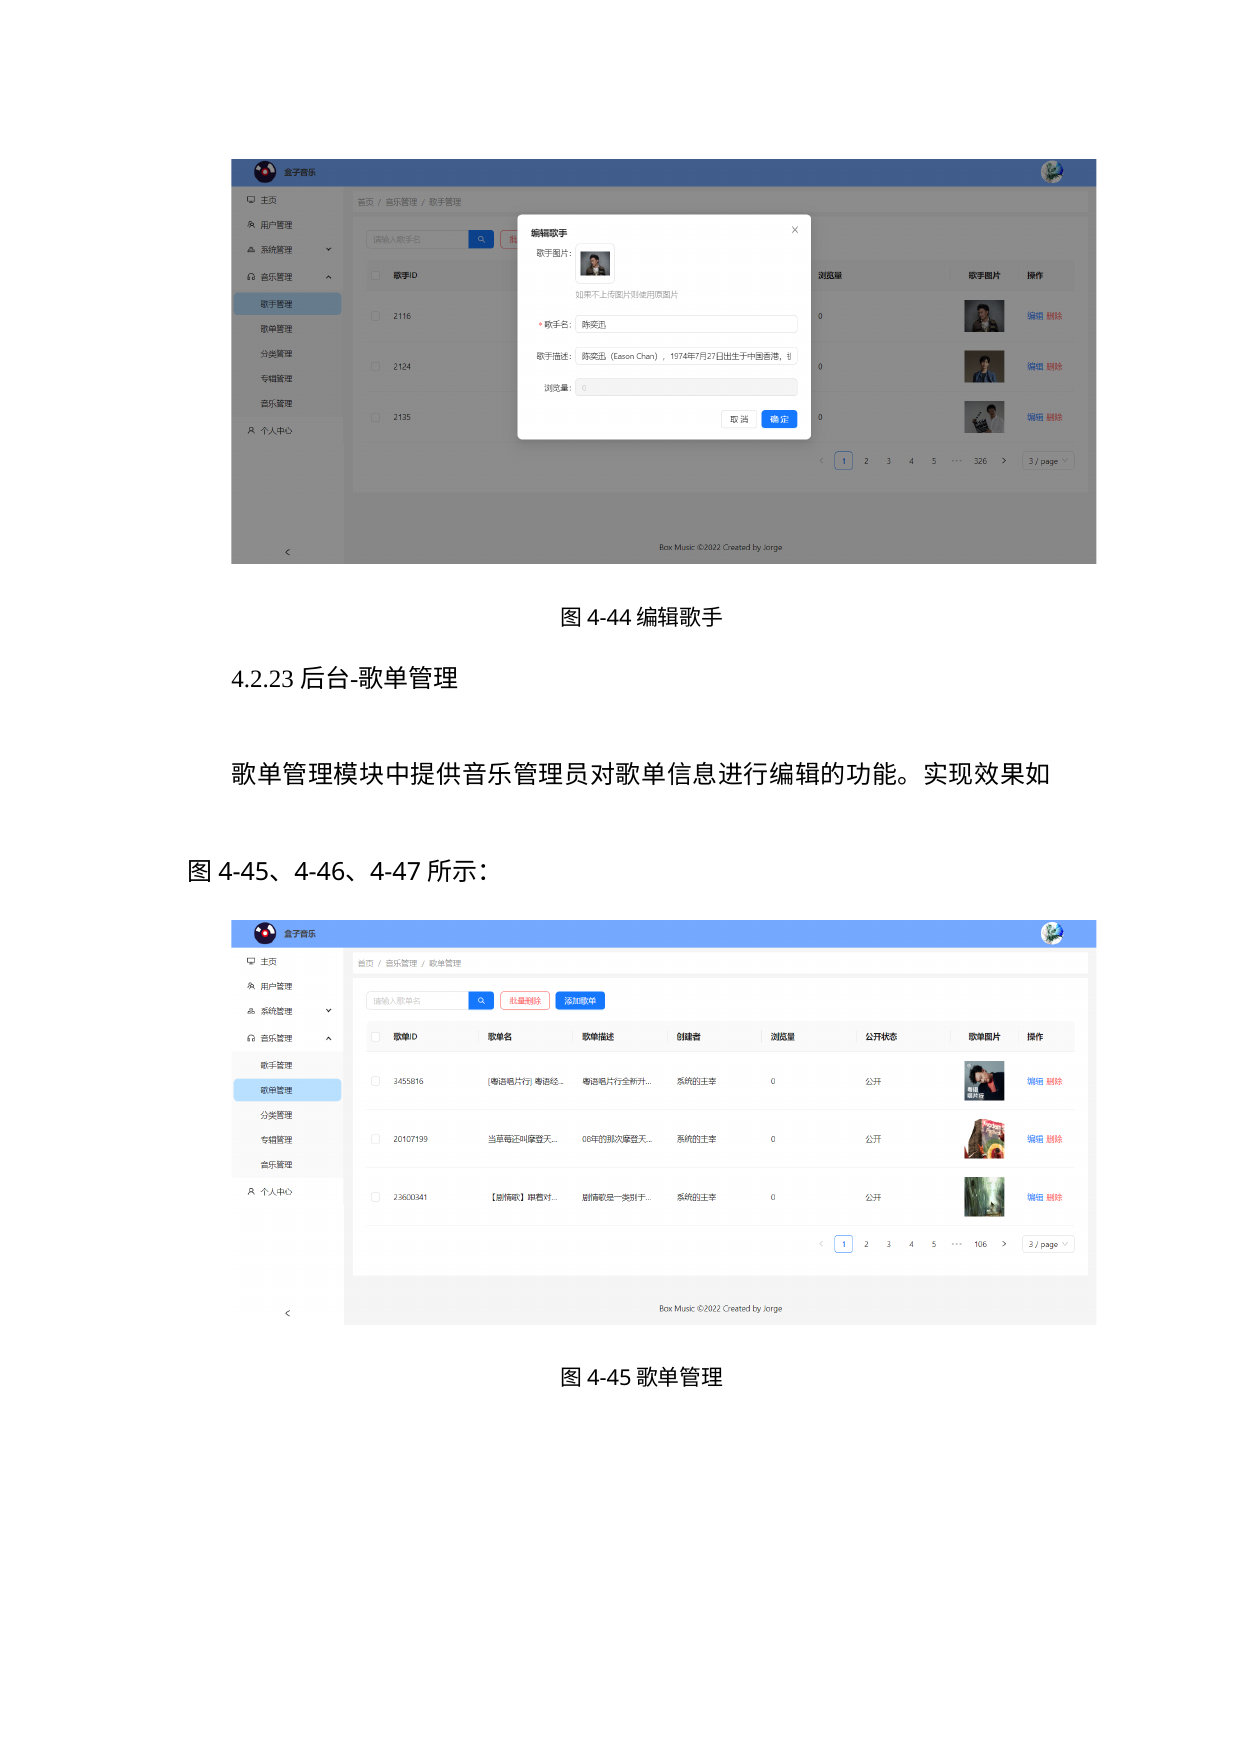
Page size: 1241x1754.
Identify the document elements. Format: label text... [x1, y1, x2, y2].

text 歌单管理模块中提供音乐管理员对歌单信息进行编辑的功能。实现效果如图 4-45、4-46、4-47 所示： [187, 740, 1053, 902]
picture [231, 159, 1097, 564]
text 图4-44编辑歌手 [187, 599, 1053, 632]
text 图4-45歌单管理 [187, 1360, 1053, 1392]
picture [231, 920, 1097, 1325]
text 4.2.23 后台-歌单管理 [212, 644, 1028, 709]
